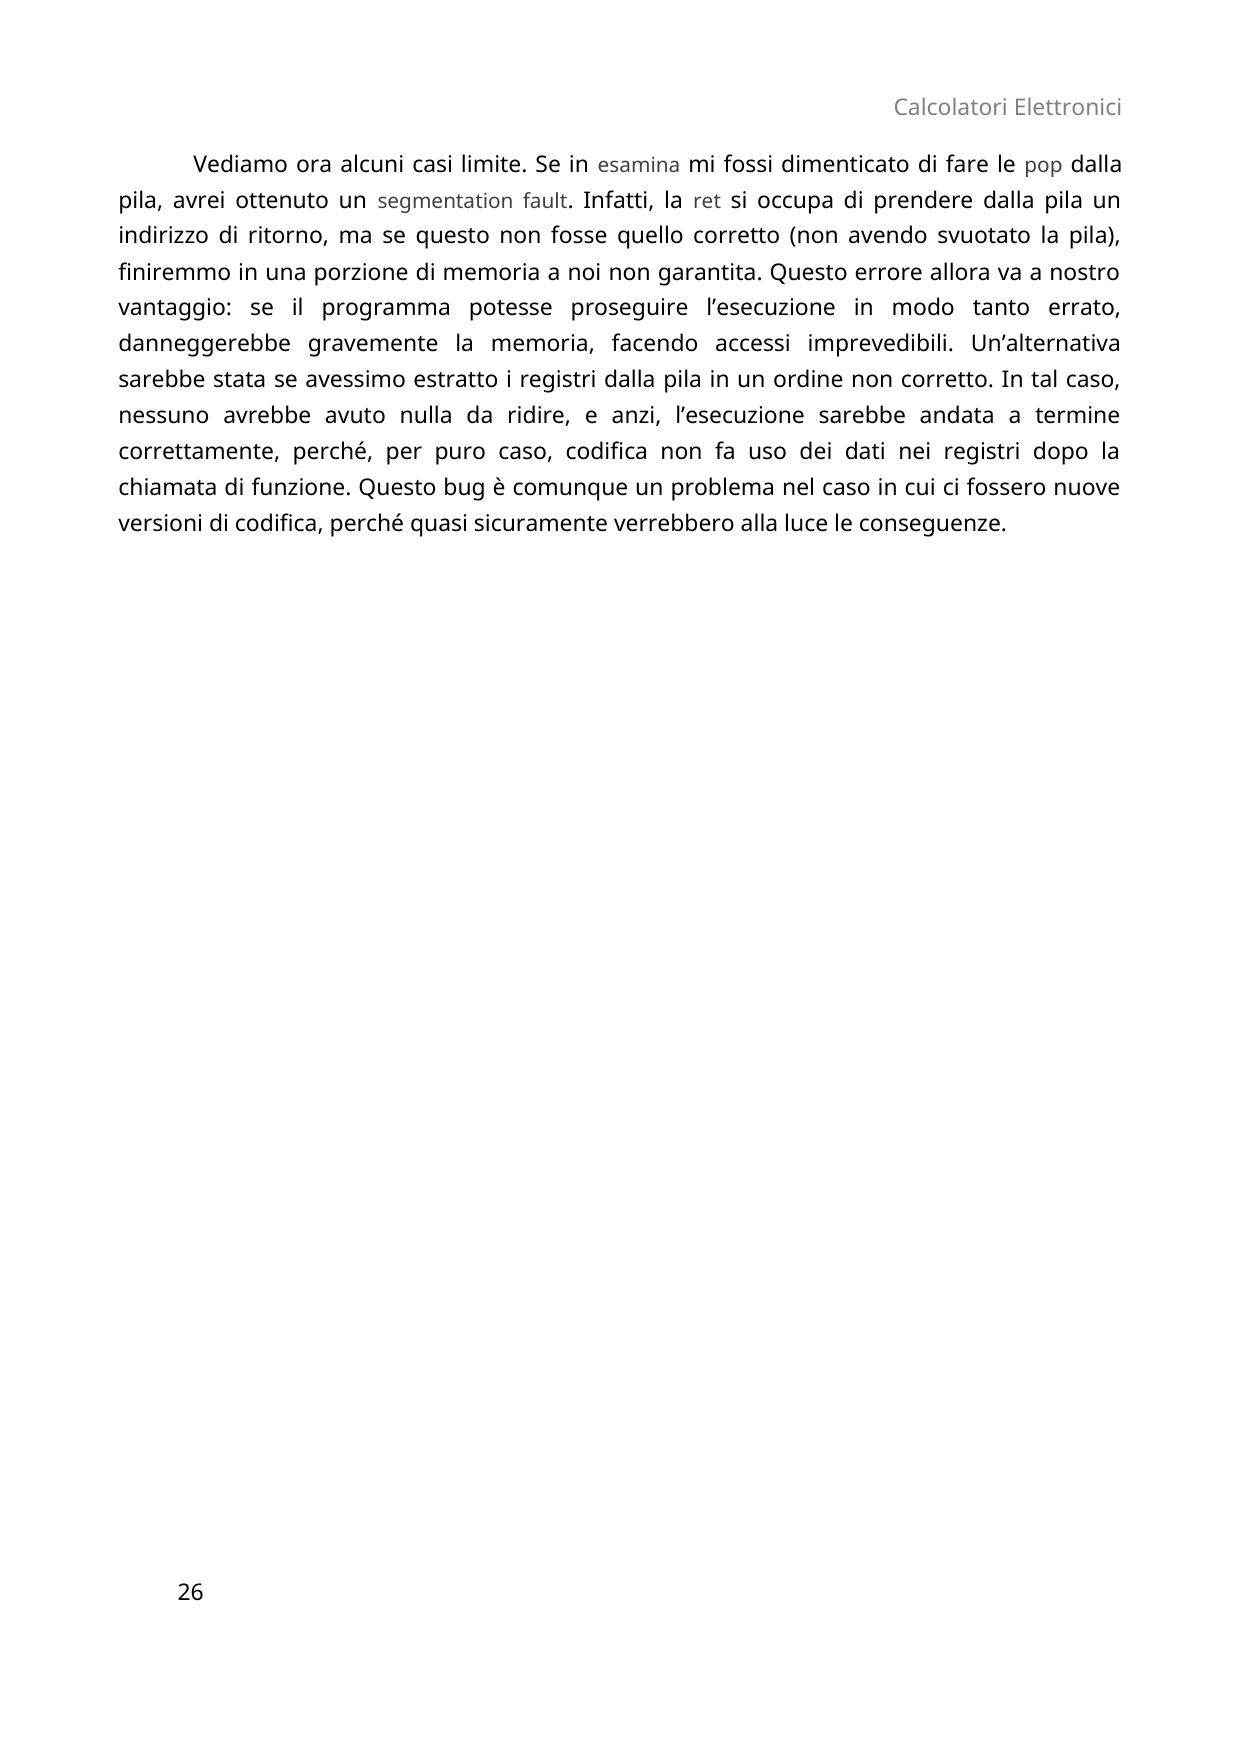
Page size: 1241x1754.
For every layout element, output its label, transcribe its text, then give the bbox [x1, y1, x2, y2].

text Vediamo ora alcuni casi limite. Se in esamina mi fossi dimenticato di fare le pop dalla pila, avrei ottenuto un segmentation fault. Infatti, la ret si occupa di prendere dalla pila un indirizzo di ritorno, ma se questo non fosse quello corretto (non avendo svuotato la pila), finiremmo in una porzione di memoria a noi non garantita. Questo errore allora va a nostro vantaggio: se il programma potesse proseguire l’esecuzione in modo tanto errato, danneggerebbe gravemente la memoria, facendo accessi imprevedibili. Un’alternativa sarebbe stata se avessimo estratto i registri dalla pila in un ordine non corretto. In tal caso, nessuno avrebbe avuto nulla da ridire, e anzi, l’esecuzione sarebbe andata a termine correttamente, perché, per puro caso, codifica non fa uso dei dati nei registri dopo la chiamata di funzione. Questo bug è comunque un problema nel caso in cui ci fossero nuove versioni di codifica, perché quasi sicuramente verrebbero alla luce le conseguenze. [118, 148, 1122, 538]
